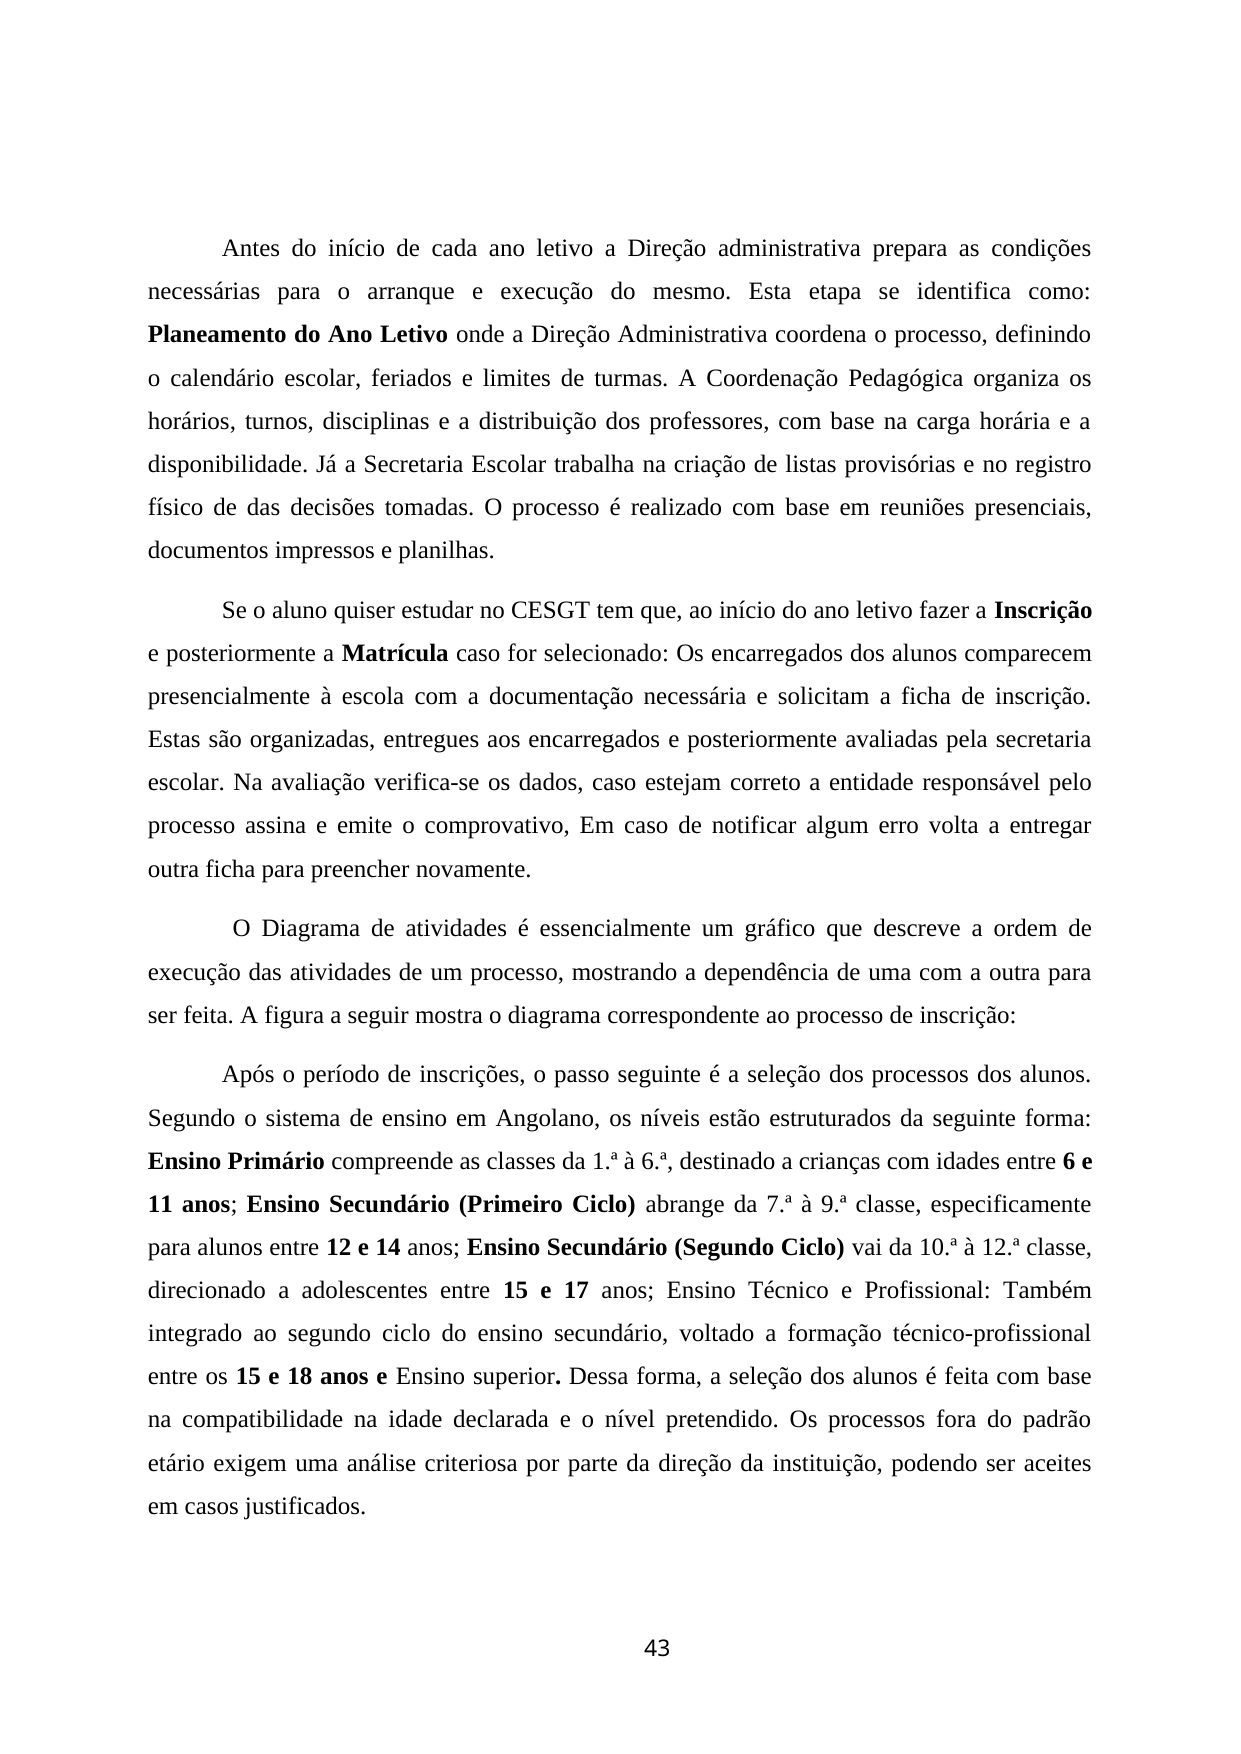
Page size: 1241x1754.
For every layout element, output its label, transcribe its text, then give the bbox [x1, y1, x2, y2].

text Antes do início de cada ano letivo a Direção administrativa prepara as condições necessárias para o arranque e execução do mesmo. Esta etapa se identifica como: Planeamento do Ano Letivo onde a Direção Administrativa coordena o processo, definindo o calendário escolar, feriados e limites de turmas. A Coordenação Pedagógica organiza os horários, turnos, disciplinas e a distribuição dos professores, com base na carga horária e a disponibilidade. Já a Secretaria Escolar trabalha na criação de listas provisórias e no registro físico de das decisões tomadas. O processo é realizado com base em reuniões presenciais, documentos impressos e planilhas. [148, 233, 1092, 564]
text Após o período de inscrições, o passo seguinte é a seleção dos processos dos alunos. Segundo o sistema de ensino em Angolano, os níveis estão estruturados da seguinte forma: Ensino Primário compreende as classes da 1.ª à 6.ª, destinado a crianças com idades entre 6 e 11 anos; Ensino Secundário (Primeiro Ciclo) abrange da 7.ª à 9.ª classe, especificamente para alunos entre 12 e 14 anos; Ensino Secundário (Segundo Ciclo) vai da 10.ª à 12.ª classe, direcionado a adolescentes entre 15 e 17 anos; Ensino Técnico e Profissional: Também integrado ao segundo ciclo do ensino secundário, voltado a formação técnico-profissional entre os 15 e 18 anos e Ensino superior. Dessa forma, a seleção dos alunos é feita com base na compatibilidade na idade declarada e o nível pretendido. Os processos fora do padrão etário exigem uma análise criteriosa por parte da direção da instituição, podendo ser aceites em casos justificados. [148, 1059, 1092, 1519]
text Se o aluno quiser estudar no CESGT tem que, ao início do ano letivo fazer a Inscrição e posteriormente a Matrícula caso for selecionado: Os encarregados dos alunos comparecem presencialmente à escola com a documentação necessária e solicitam a ficha de inscrição. Estas são organizadas, entregues aos encarregados e posteriormente avaliadas pela secretaria escolar. Na avaliação verifica-se os dados, caso estejam correto a entidade responsável pelo processo assina e emite o comprovativo, Em caso de notificar algum erro volta a entregar outra ficha para preencher novamente. [148, 595, 1092, 882]
text O Diagrama de atividades é essencialmente um gráfico que descreve a ordem de execução das atividades de um processo, mostrando a dependência de uma com a outra para ser feita. A figura a seguir mostra o diagrama correspondente ao processo de inscrição: [148, 913, 1092, 1028]
